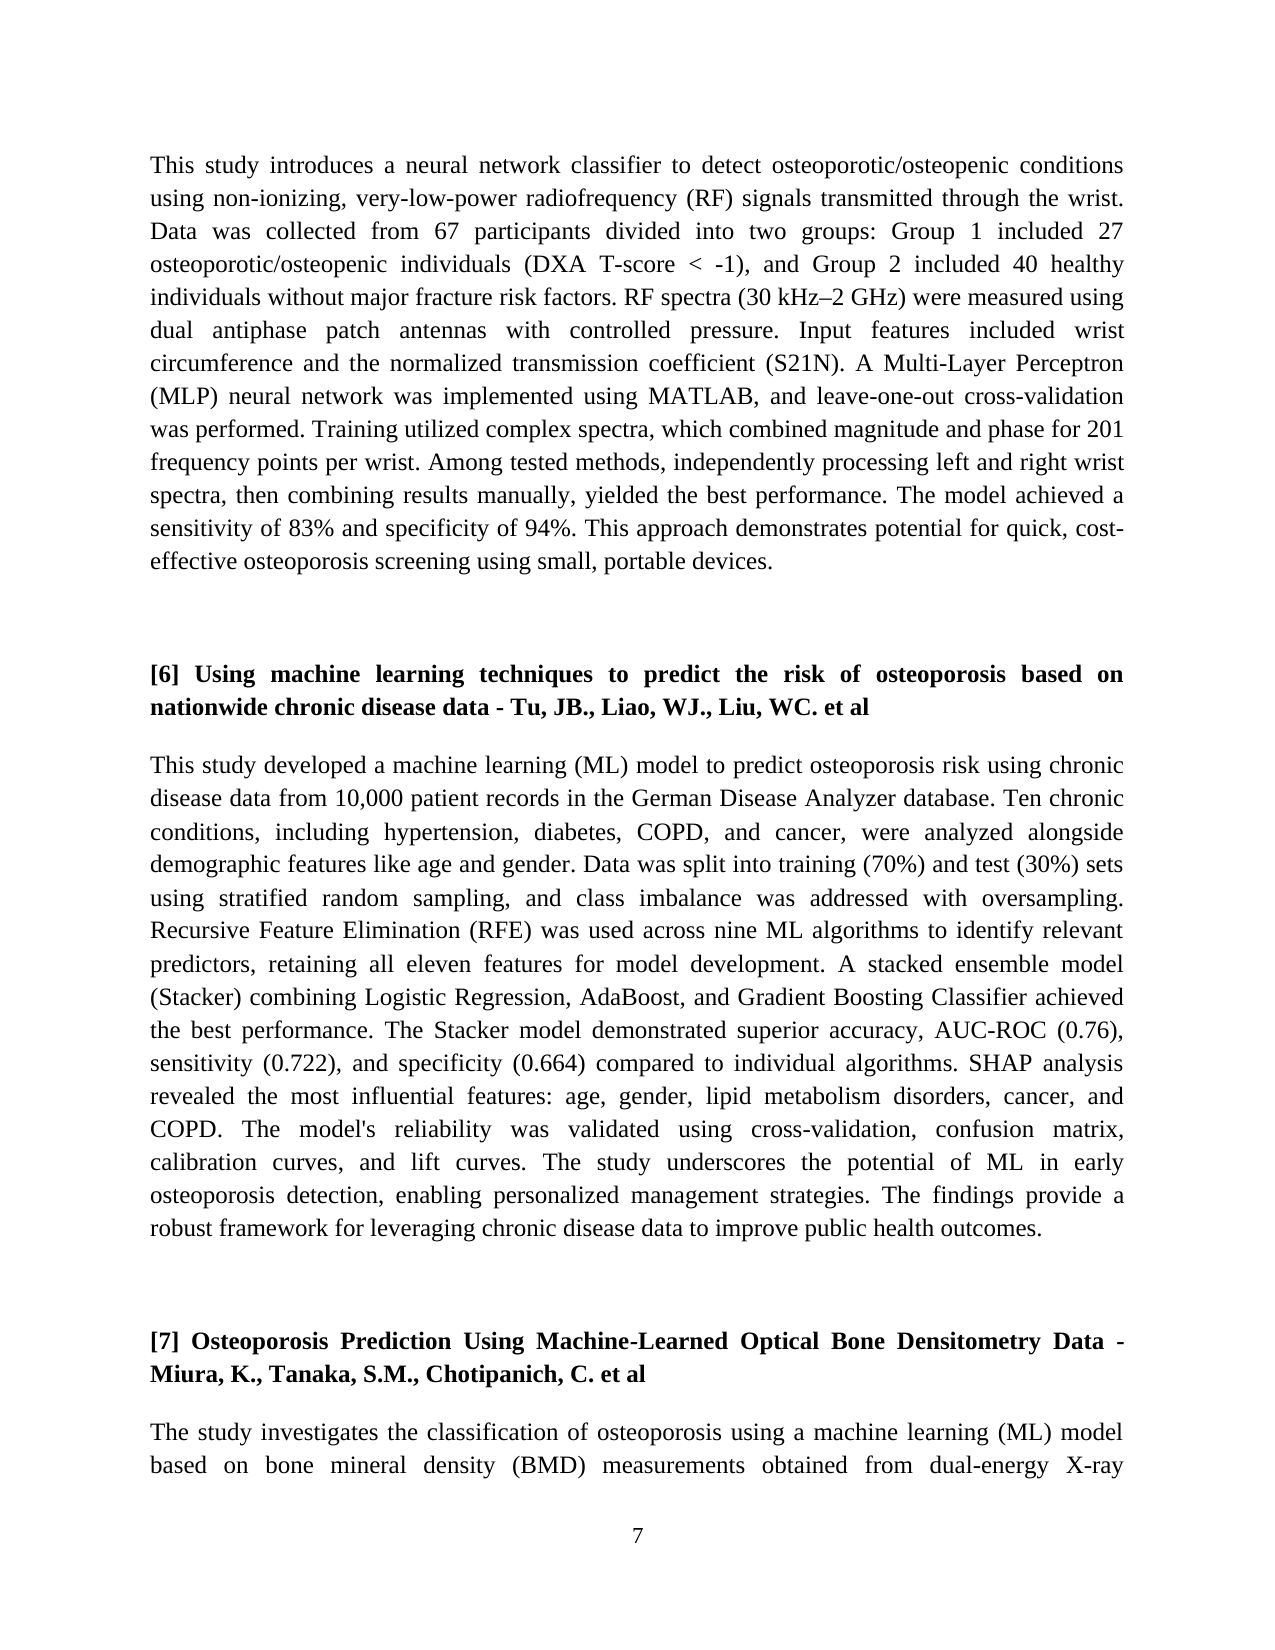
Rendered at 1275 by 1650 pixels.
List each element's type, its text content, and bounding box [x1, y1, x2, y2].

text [150, 1417, 1125, 1479]
text [6] Using machine learning techniques to predict the risk of osteoporosis based on nationwide chronic disease data - Tu, JB., Liao, WJ., Liu, WC. et al [150, 659, 1125, 721]
text [7] Osteoporosis Prediction Using Machine‑Learned Optical Bone Densitometry Data - Miura, K., Tanaka, S.M., Chotipanich, C. et al [150, 1326, 1125, 1388]
text This study developed a machine learning (ML) model to predict osteoporosis risk using chronic disease data from 10,000 patient records in the German Disease Analyzer database. Ten chronic conditions, including hypertension, diabetes, COPD, and cancer, were analyzed alongside demographic features like age and gender. Data was split into training (70%) and test (30%) sets using stratified random sampling, and class imbalance was addressed with oversampling. Recursive Feature Elimination (RFE) was used across nine ML algorithms to identify relevant predictors, retaining all eleven features for model development. A stacked ensemble model (Stacker) combining Logistic Regression, AdaBoost, and Gradient Boosting Classifier achieved the best performance. The Stacker model demonstrated superior accuracy, AUC-ROC (0.76), sensitivity (0.722), and specificity (0.664) compared to individual algorithms. SHAP analysis revealed the most influential features: age, gender, lipid metabolism disorders, cancer, and COPD. The model's reliability was validated using cross-validation, confusion matrix, calibration curves, and lift curves. The study underscores the potential of ML in early osteoporosis detection, enabling personalized management strategies. The findings provide a robust framework for leveraging chronic disease data to improve public health outcomes. [150, 751, 1125, 1242]
text This study introduces a neural network classifier to detect osteoporotic/osteopenic conditions using non-ionizing, very-low-power radiofrequency (RF) signals transmitted through the wrist. Data was collected from 67 participants divided into two groups: Group 1 included 27 osteoporotic/osteopenic individuals (DXA T-score < -1), and Group 2 included 40 healthy individuals without major fracture risk factors. RF spectra (30 kHz–2 GHz) were measured using dual antiphase patch antennas with controlled pressure. Input features included wrist circumference and the normalized transmission coefficient (S21N). A Multi-Layer Perceptron (MLP) neural network was implemented using MATLAB, and leave-one-out cross-validation was performed. Training utilized complex spectra, which combined magnitude and phase for 201 frequency points per wrist. Among tested methods, independently processing left and right wrist spectra, then combining results manually, yielded the best performance. The model achieved a sensitivity of 83% and specificity of 94%. This approach demonstrates potential for quick, cost-effective osteoporosis screening using small, portable devices. [150, 150, 1125, 575]
